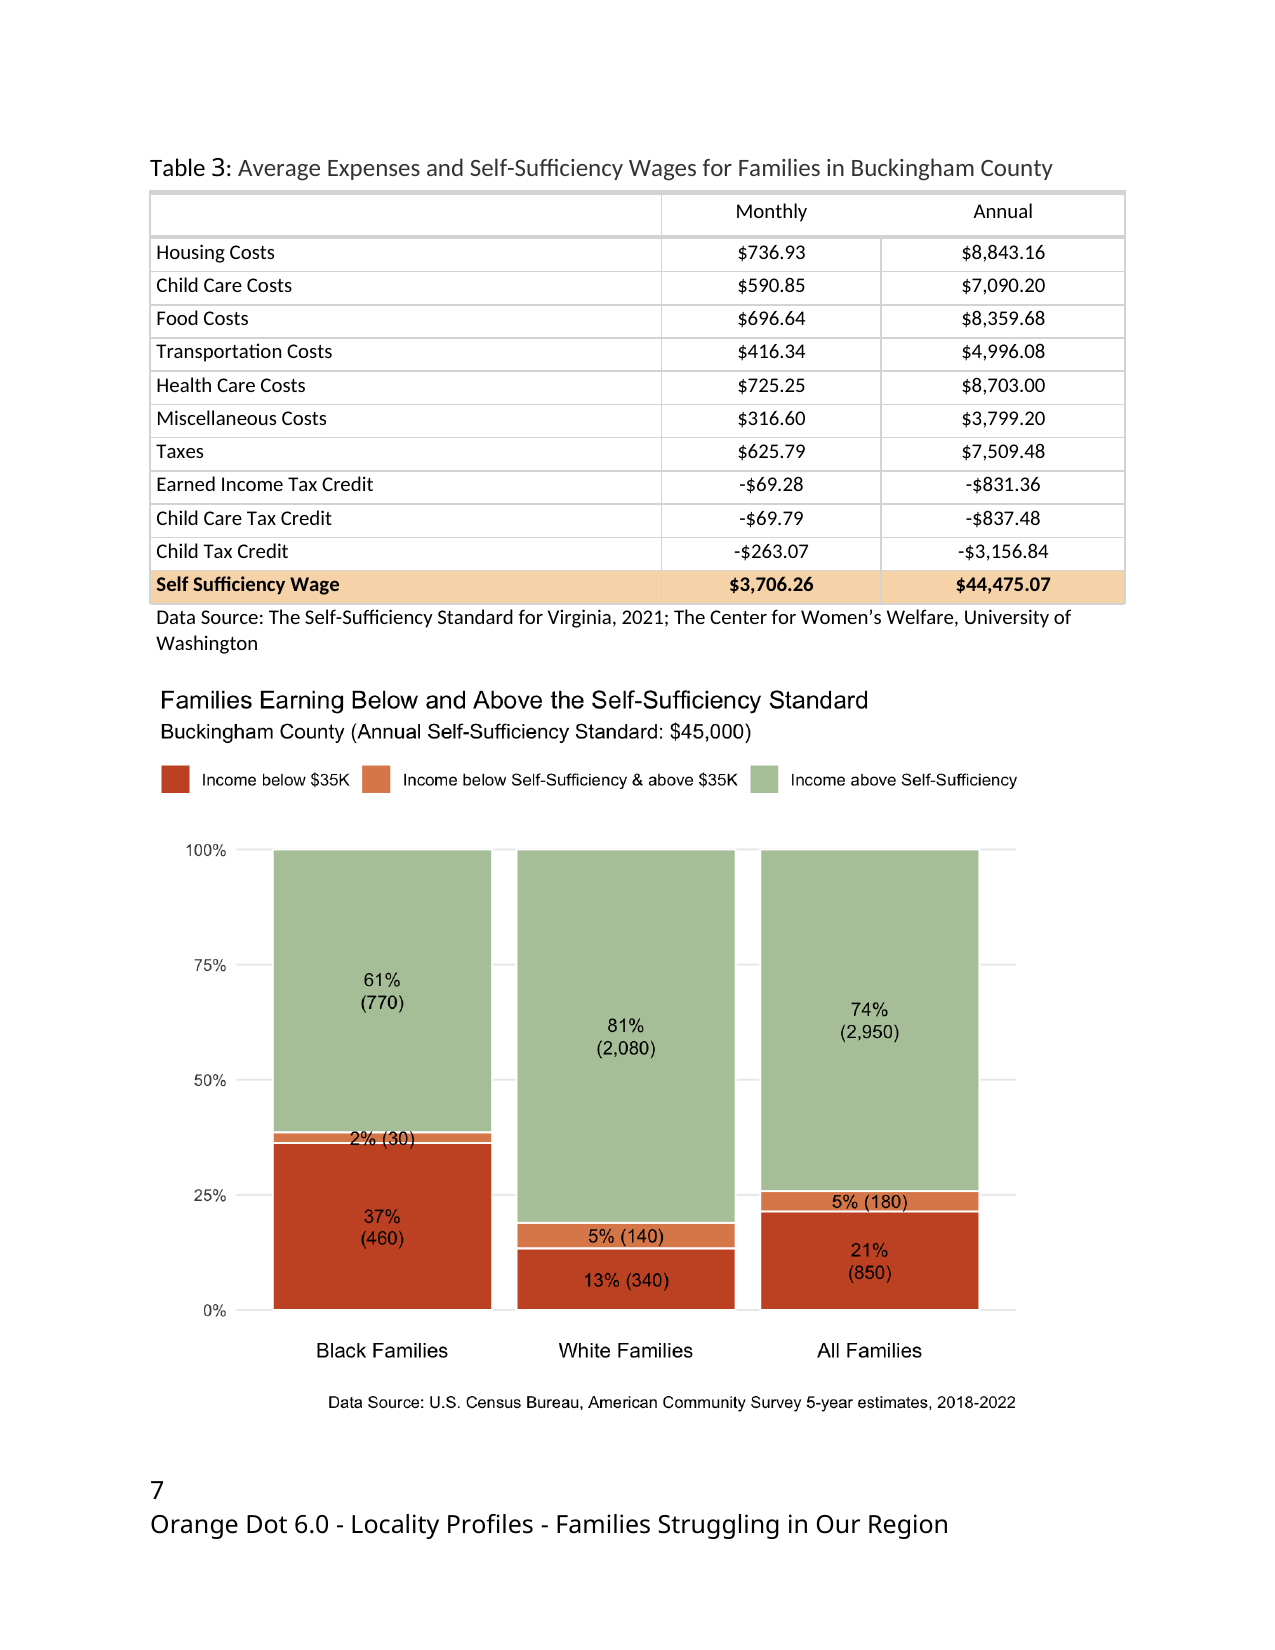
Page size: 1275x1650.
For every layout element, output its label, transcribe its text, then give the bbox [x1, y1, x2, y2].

table_cell $7,090.20 [882, 272, 1124, 304]
table_cell $416.34 [662, 339, 880, 370]
table_cell $316.60 [662, 405, 880, 437]
table_cell $625.79 [662, 438, 880, 470]
table_cell Transportation Costs [151, 339, 661, 370]
table_cell Health Care Costs [151, 372, 661, 403]
picture [150, 680, 1025, 1421]
table_cell $8,843.16 [882, 239, 1124, 271]
table_cell Child Tax Credit [151, 538, 661, 570]
table_cell $590.85 [662, 272, 880, 304]
table_cell $8,359.68 [882, 306, 1124, 337]
table_header Annual [881, 195, 1124, 235]
table_cell -$263.07 [662, 538, 880, 570]
table_cell -$69.28 [662, 472, 880, 503]
table_cell $736.93 [662, 239, 880, 271]
table_cell $725.25 [662, 372, 880, 403]
table_cell Child Care Tax Credit [151, 505, 661, 536]
table_cell $44,475.07 [882, 571, 1124, 603]
table_cell $8,703.00 [882, 372, 1124, 403]
table_cell Housing Costs [151, 239, 661, 271]
table_cell Self Sufficiency Wage [151, 571, 661, 603]
table_cell -$837.48 [882, 505, 1124, 536]
table_cell $3,799.20 [882, 405, 1124, 437]
table_cell -$69.79 [662, 505, 880, 536]
table_cell Food Costs [151, 306, 661, 337]
table_cell Miscellaneous Costs [151, 405, 661, 437]
table_cell Child Care Costs [151, 272, 661, 304]
table_cell -$831.36 [882, 472, 1124, 503]
table_cell $7,509.48 [882, 438, 1124, 470]
table_cell $3,706.26 [662, 571, 880, 603]
table_cell Data Source: The Self-Sufficiency Standard for Virginia, 2021; The Center for Women’s Welfare, University of Washington [150, 604, 1125, 662]
table_header Monthly [662, 195, 881, 235]
table_cell Taxes [151, 438, 661, 470]
table_cell -$3,156.84 [882, 538, 1124, 570]
table_cell $696.64 [662, 306, 880, 337]
table_cell $4,996.08 [882, 339, 1124, 370]
table_cell Earned Income Tax Credit [151, 472, 661, 503]
table_header [151, 195, 661, 235]
